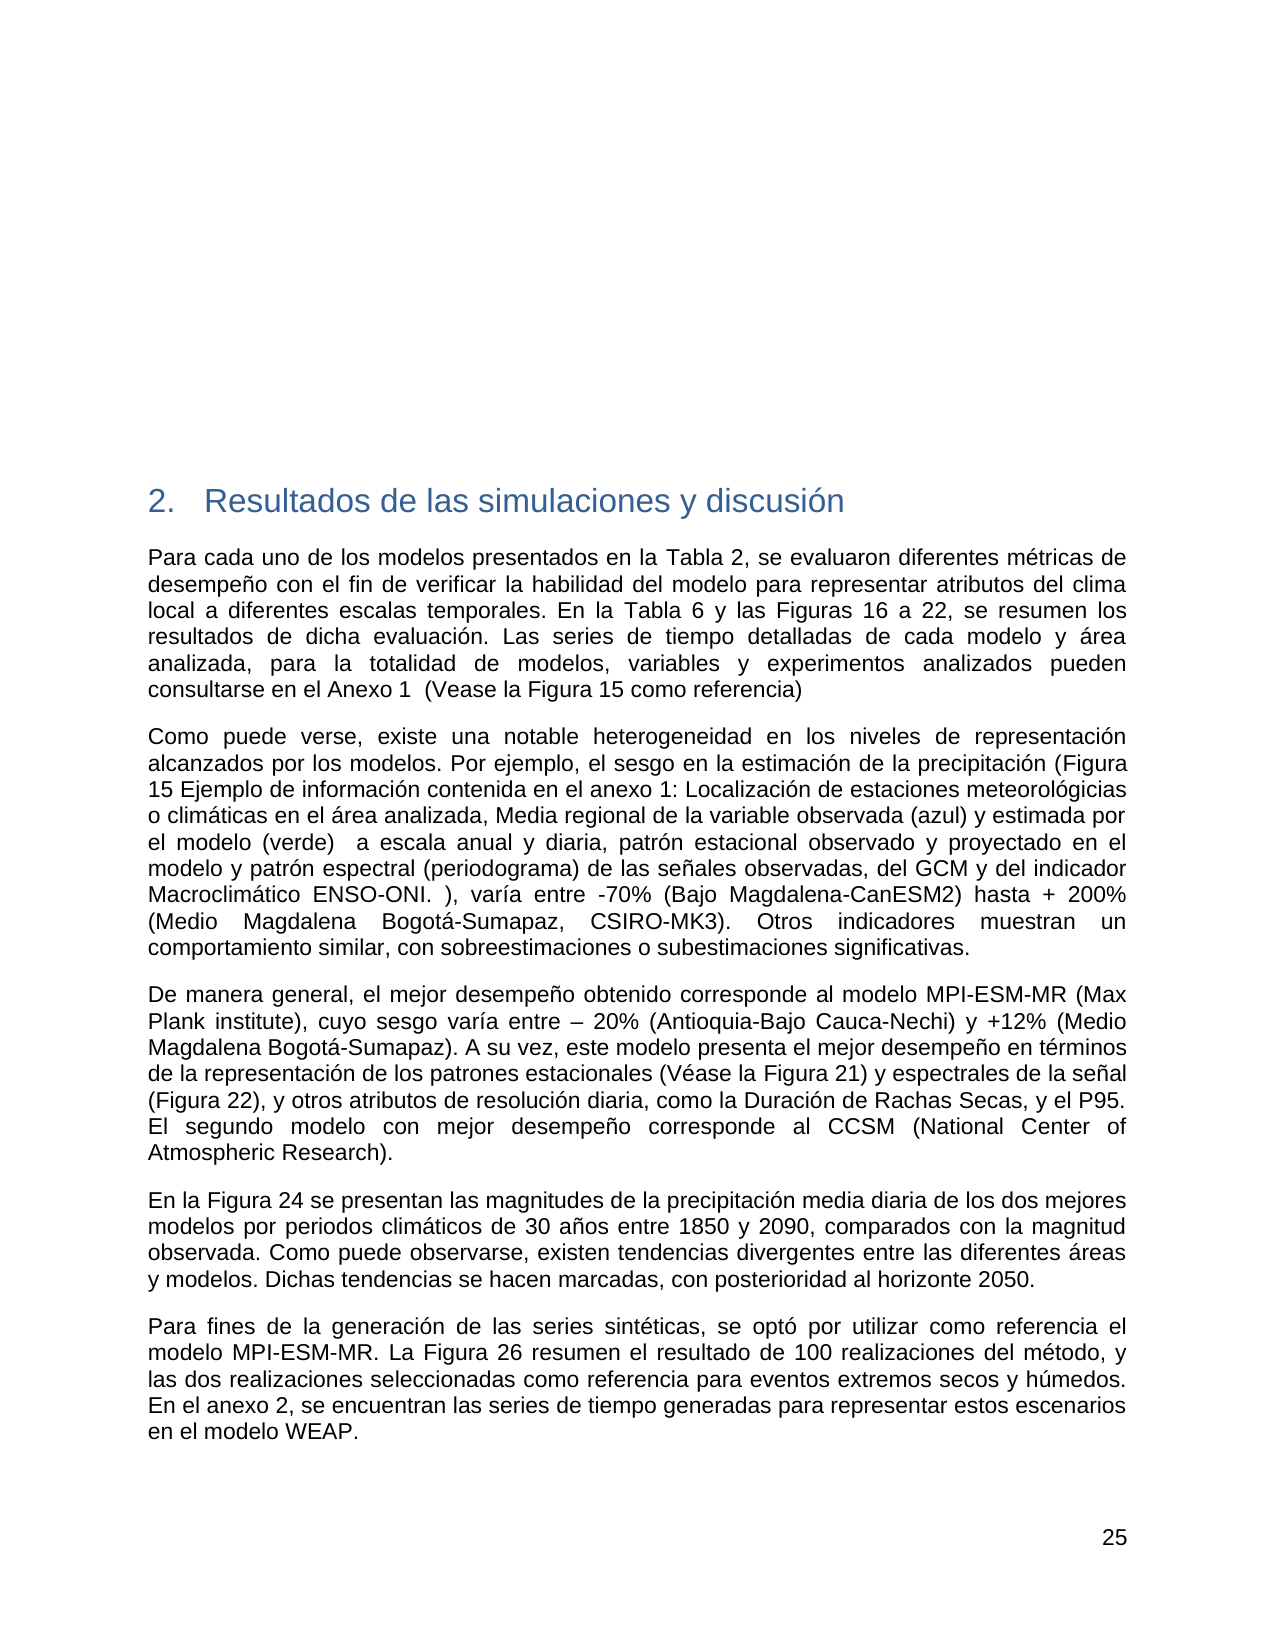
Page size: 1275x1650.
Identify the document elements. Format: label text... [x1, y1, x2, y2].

text Para cada uno de los modelos presentados en la Tabla 1, se evaluaron diferentes métricas de desempeño con el fin de verificar la habilidad del modelo para representar atributos del clima local a diferentes escalas temporales. En la Tabla 6 y las Figuras 16 a 22, se resumen los resultados de dicha evaluación. Las series de tiempo detalladas de cada modelo y área analizada, para la totalidad de modelos, variables y experimentos analizados pueden consultarse en el Anexo 1 (Vease la Figura 15 como referencia) [148, 544, 1127, 702]
text Como puede verse, existe una notable heterogeneidad en los niveles de representación alcanzados por los modelos. Por ejemplo, el sesgo en la estimación de la precipitación (Figura 14), varía entre -70% (Bajo Magdalena-CanESM2) hasta + 200% (Medio Magdalena Bogotá-Sumapaz, CSIRO-MK3). Otros indicadores muestran un comportamiento similar, con sobreestimaciones o subestimaciones significativas. [148, 723, 1127, 960]
text Para fines de la generación de las series sintéticas, se optó por utilizar como referencia el modelo MPI-ESM-MR. La Figura 24 resumen el resultado de 100 realizaciones del método, y las dos realizaciones seleccionadas como referencia para eventos extremos secos y húmedos. En el anexo 2, se encuentran las series de tiempo generadas para representar estos escenarios en el modelo WEAP. [148, 1313, 1127, 1444]
text De manera general, el mejor desempeño obtenido corresponde al modelo MPI-ESM-MR (Max Plank institute), cuyo sesgo varía entre – 20% (Antioquia-Bajo Cauca-Nechi) y +12% (Medio Magdalena Bogotá-Sumapaz). A su vez, este modelo presenta el mejor desempeño en términos de la representación de los patrones estacionales (Véase la Figura 20) y espectrales de la señal (Figura 21), y otros atributos de resolución diaria, como la Duración de Rachas Secas, y el P95. El segundo modelo con mejor desempeño corresponde al CCSM (National Center of Atmospheric Research). [148, 981, 1127, 1166]
text En la Figura 23 se presentan las magnitudes de la precipitación media diaria de los dos mejores modelos por periodos climáticos de 30 años entre 1850 y 2090, comparados con la magnitud observada. Como puede observarse, existen tendencias divergentes entre las diferentes áreas y modelos. Dichas tendencias se hacen marcadas, con posterioridad al horizonte 2050. [148, 1187, 1127, 1292]
subtitle Resultados de las simulaciones y discusión [148, 481, 1127, 519]
